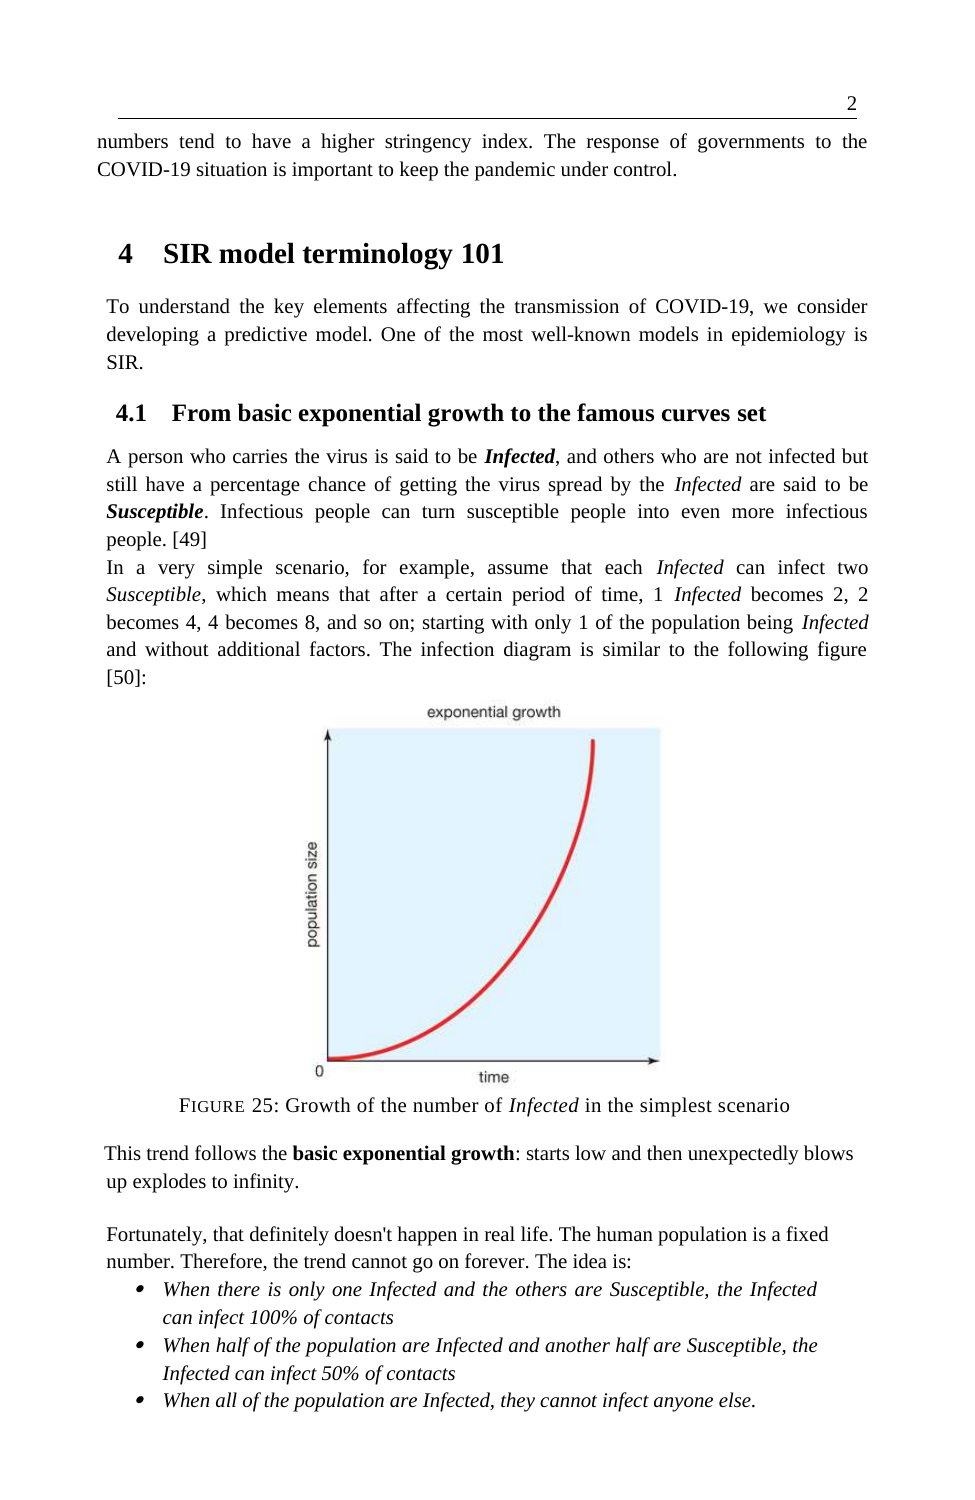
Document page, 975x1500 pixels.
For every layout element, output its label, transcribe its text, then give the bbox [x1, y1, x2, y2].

list When all of the population are Infected, they cannot infect anyone else. [134, 1388, 819, 1412]
subtitle SIR model terminology 101 [118, 236, 869, 269]
text FIGURE 25: Growth of the number of Infected in the simplest scenario [142, 1093, 826, 1117]
text In a very simple scenario, for example, assume that each Infected can infect two Susceptible, which means that after a certain period of time, 1 Infected becomes 2, 2 becomes 4, 4 becomes 8, and so on; starting with only 1 of the population being Infected and without additional factors. The infection diagram is similar to the following figure [50]: [106, 554, 869, 689]
text A person who carries the virus is said to be Infected, and others who are not infected but still have a percentage chance of getting the virus spread by the Infected are said to be Susceptible. Infectious people can turn susceptible people into even more infectious people. [49] [106, 444, 869, 551]
list When half of the population are Infected and another half are Susceptible, the Infected can infect 50% of contacts [134, 1333, 819, 1384]
subtitle From basic exponential growth to the famous curves set [116, 398, 869, 427]
text Fortunately, that definitely doesn't happen in real life. The human population is a fixed number. Therefore, the trend cannot go on forever. The idea is: [106, 1221, 869, 1273]
text To understand the key elements affecting the transmission of COVID-19, we consider developing a predictive model. One of the most well-known models in epidemiology is SIR. [106, 294, 869, 374]
picture [295, 692, 680, 1093]
text This trend follows the basic exponential growth: starts low and then unexpectedly blows up explodes to infinity. [104, 1141, 869, 1193]
list When there is only one Infected and the others are Susceptible, the Infected can infect 100% of contacts [134, 1277, 819, 1329]
text numbers tend to have a higher stringency index. The response of governments to the COVID-19 situation is important to keep the pandemic under control. [97, 129, 869, 181]
